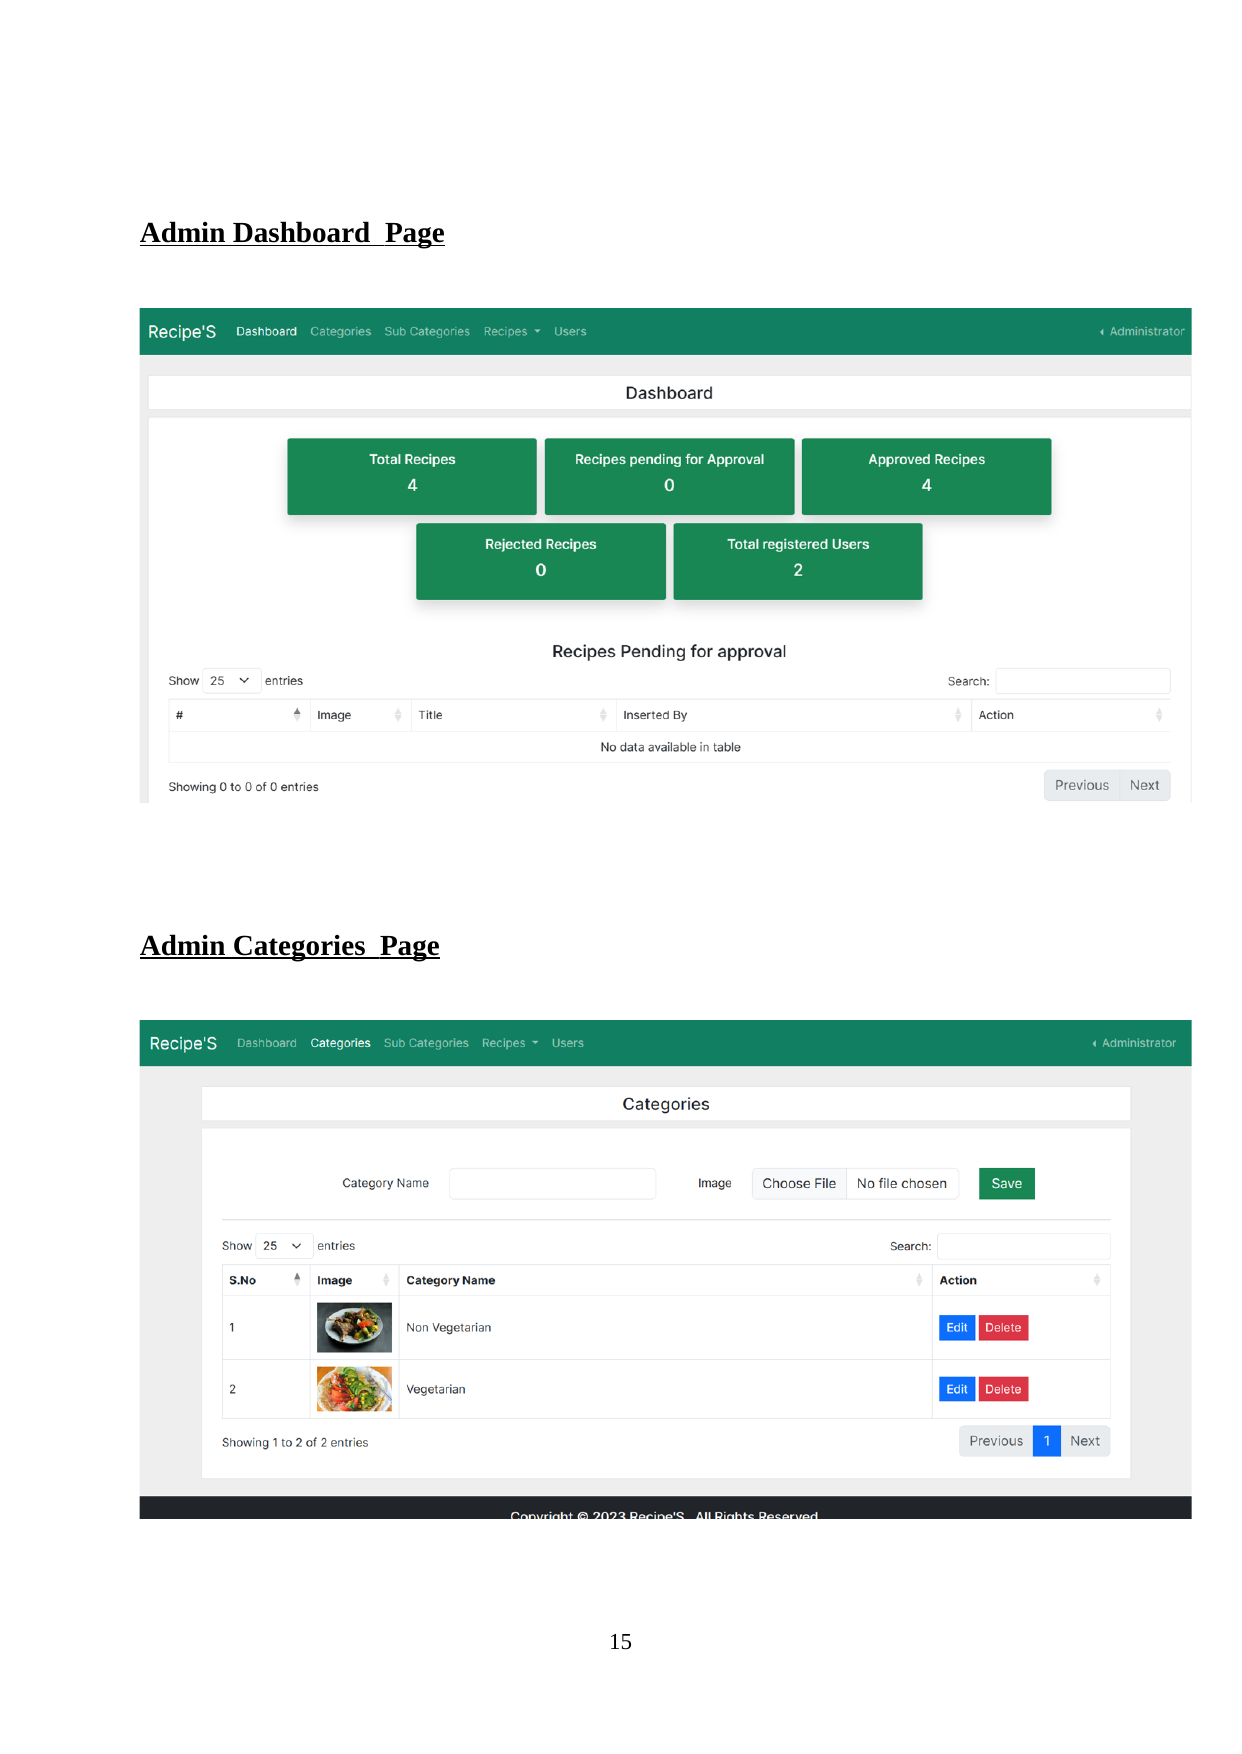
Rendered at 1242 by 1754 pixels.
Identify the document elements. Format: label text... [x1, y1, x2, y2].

subtitle Admin Dashboard Page [139, 216, 1192, 249]
subtitle Admin Categories Page [139, 928, 1192, 961]
picture [139, 1020, 1192, 1519]
picture [139, 308, 1192, 803]
